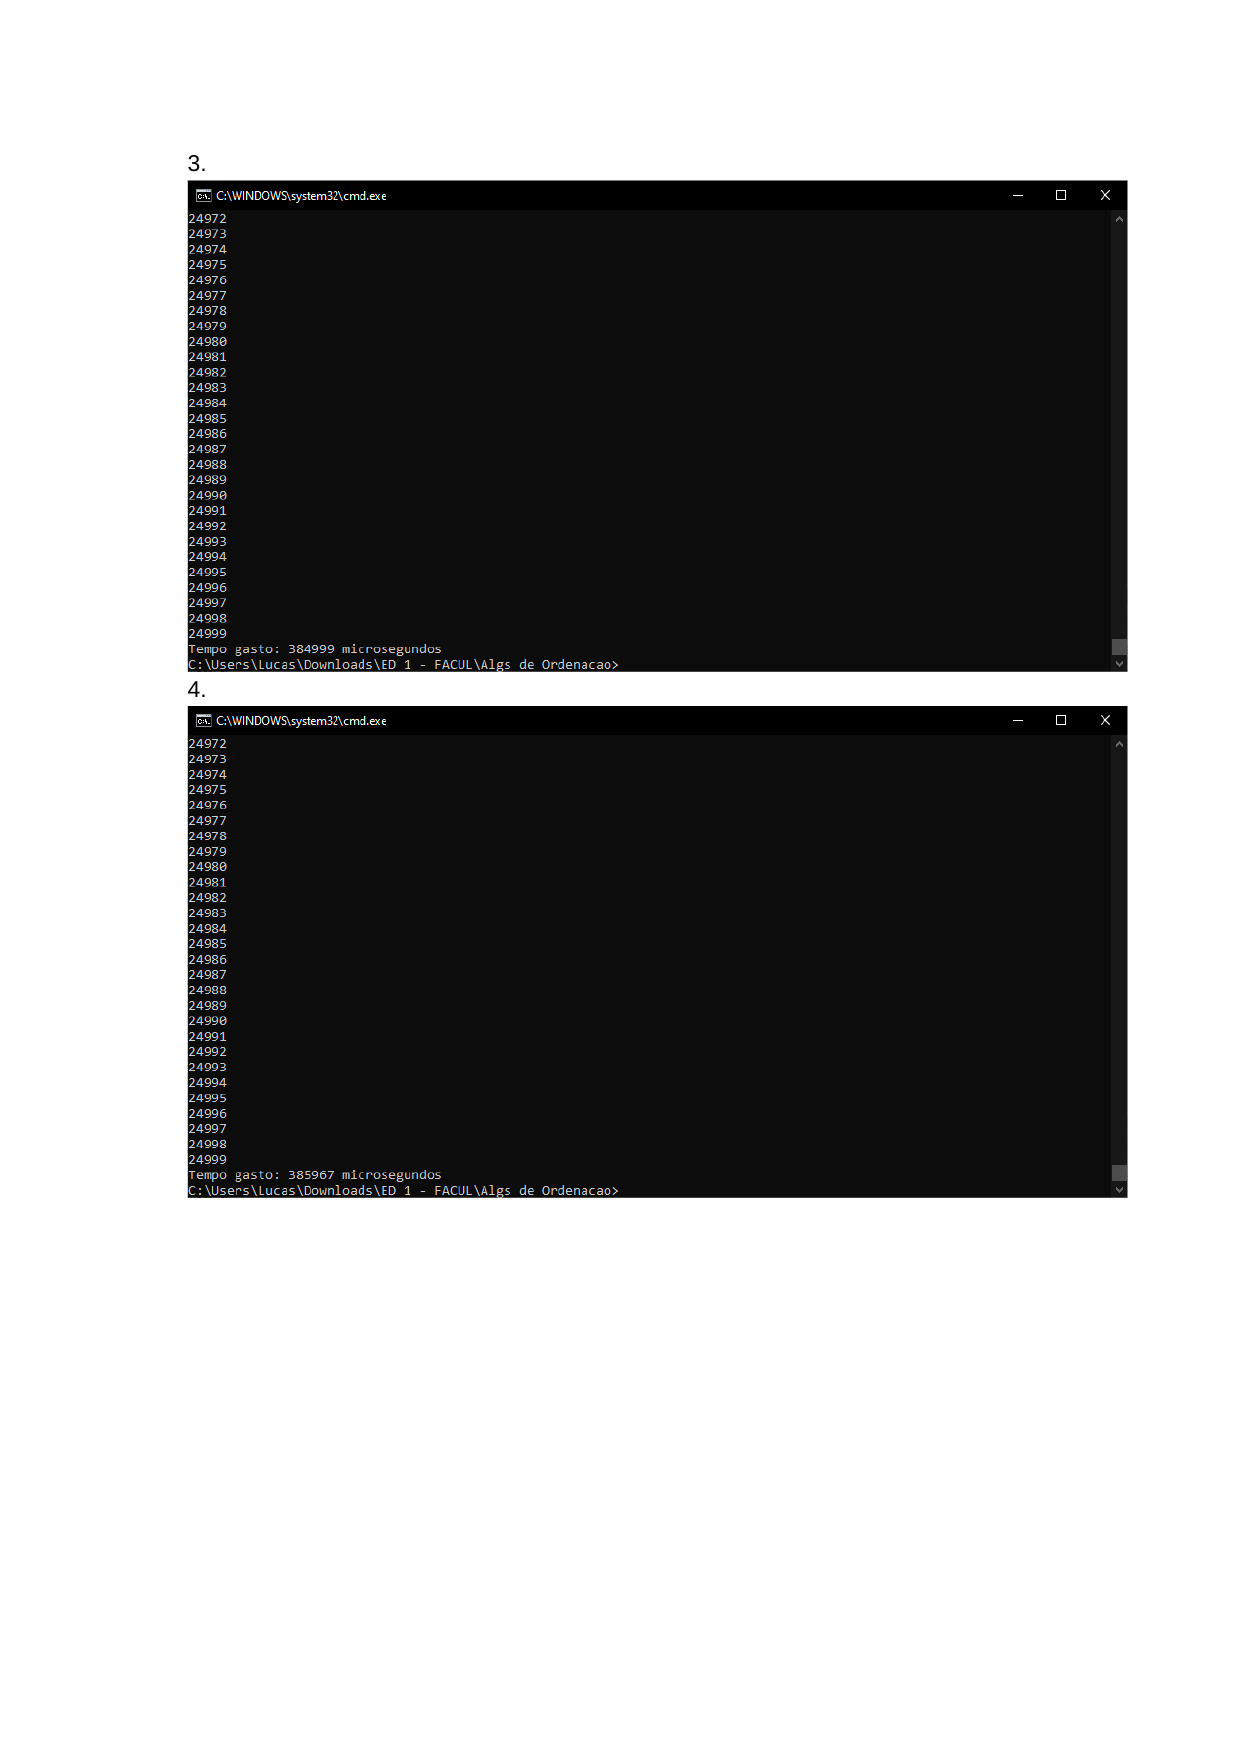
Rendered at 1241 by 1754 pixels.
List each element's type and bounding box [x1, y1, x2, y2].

picture [187, 706, 1128, 1198]
picture [187, 180, 1128, 672]
